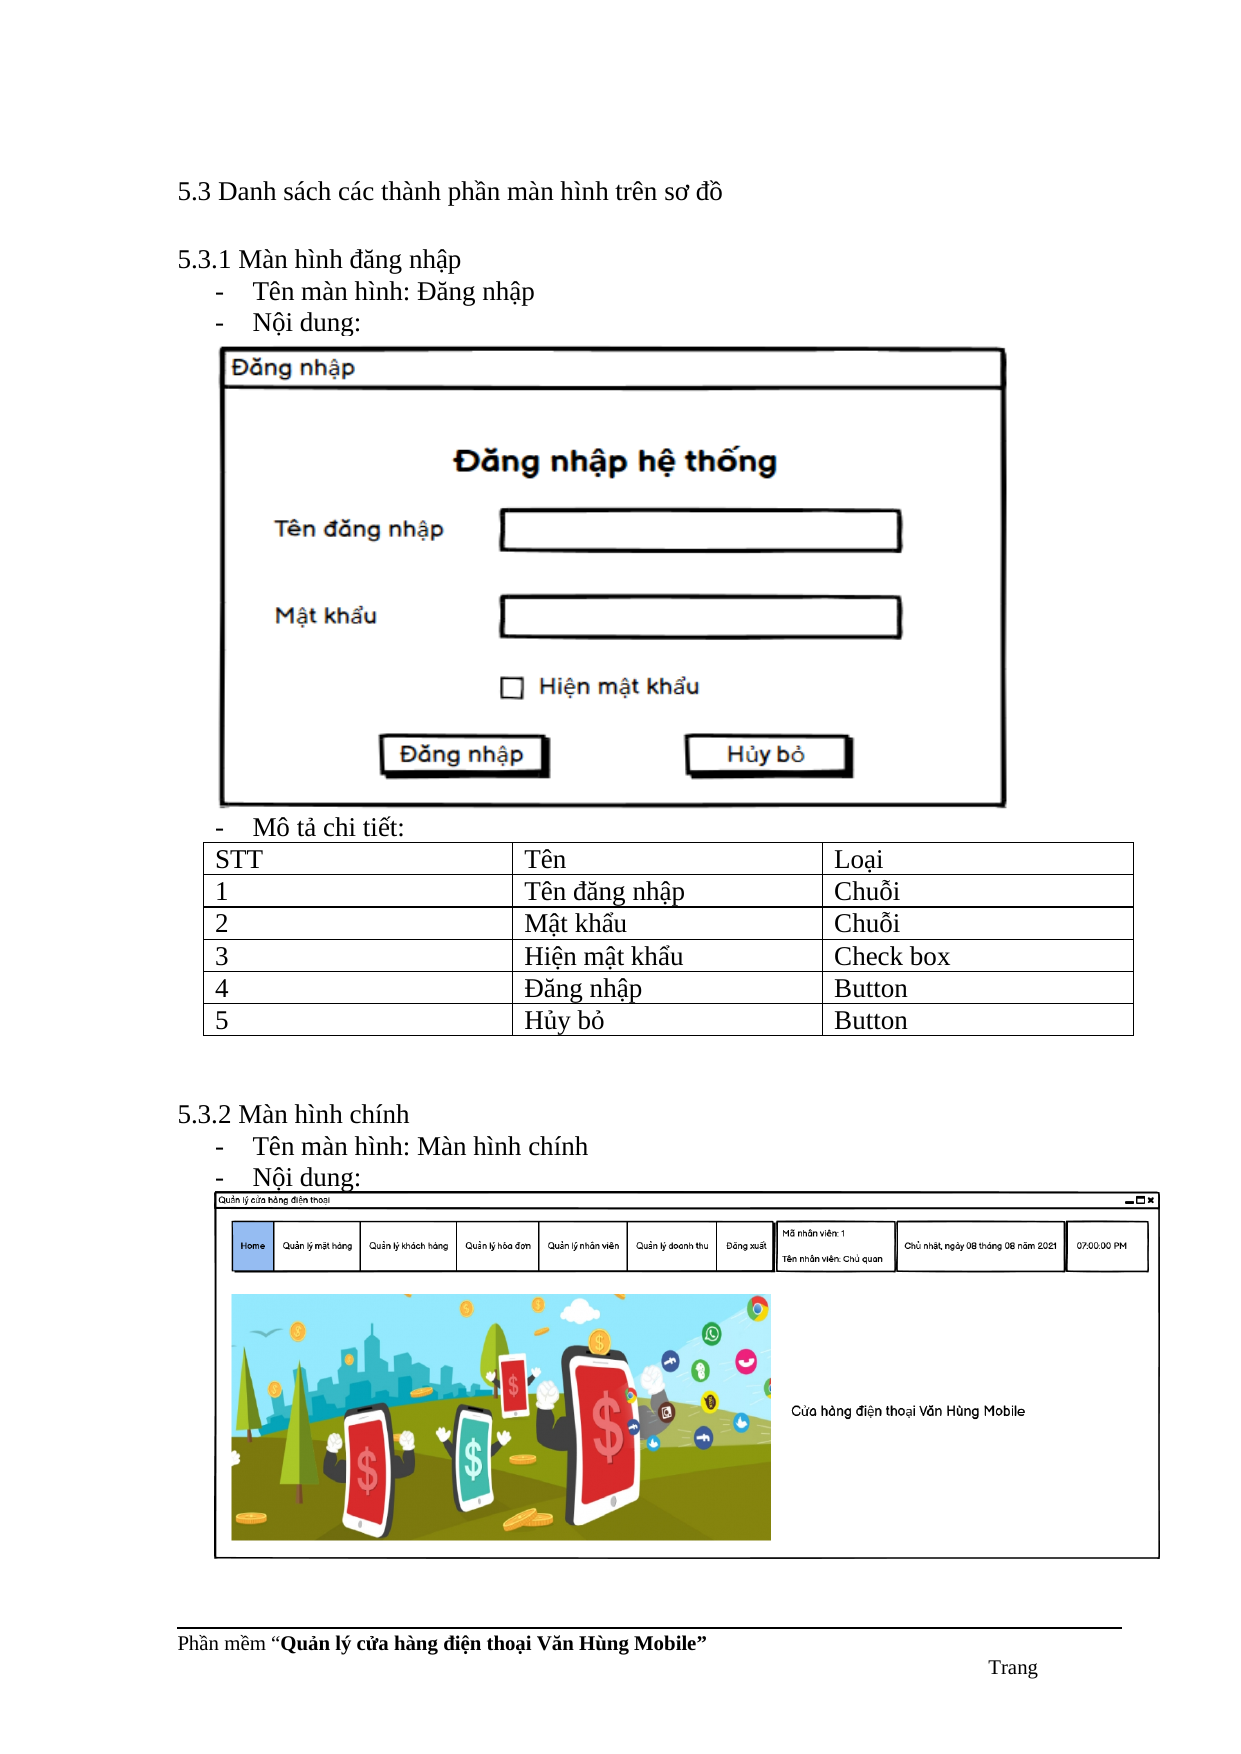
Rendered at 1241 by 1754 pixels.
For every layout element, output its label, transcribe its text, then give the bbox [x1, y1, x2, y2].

table_cell Mật khẩu [513, 908, 822, 938]
table_cell 2 [204, 908, 512, 938]
picture [214, 336, 1013, 811]
text 5.3.1 Màn hình đăng nhập [177, 243, 1122, 275]
text 5.3.2 Màn hình chính [177, 1098, 1122, 1129]
table_cell Button [823, 972, 1133, 1003]
table_cell Tên đăng nhập [513, 875, 822, 906]
table_cell 3 [204, 940, 512, 971]
table_cell Check box [823, 940, 1133, 971]
table_cell 5 [204, 1004, 512, 1035]
table_cell Hiện mật khẩu [513, 940, 822, 971]
picture [214, 1191, 1160, 1559]
list Nội dung: [215, 306, 1122, 337]
table_header Loại [823, 843, 1133, 874]
list Tên màn hình: Đăng nhập [215, 275, 1122, 306]
list Nội dung: [215, 1161, 1122, 1191]
list Tên màn hình: Màn hình chính [215, 1129, 1122, 1161]
table_cell Chuỗi [823, 908, 1133, 938]
table_cell Đăng nhập [513, 972, 822, 1003]
subtitle 5.3 Danh sách các thành phần màn hình trên sơ đồ [177, 175, 1122, 206]
list Mô tả chi tiết: [215, 811, 1122, 842]
table_header STT [204, 843, 512, 874]
table_cell Chuỗi [823, 875, 1133, 906]
table_cell Hủy bỏ [513, 1004, 822, 1035]
table_cell 1 [204, 875, 512, 906]
table_header Tên [513, 843, 822, 874]
table_cell 4 [204, 972, 512, 1003]
table_cell Button [823, 1004, 1133, 1035]
